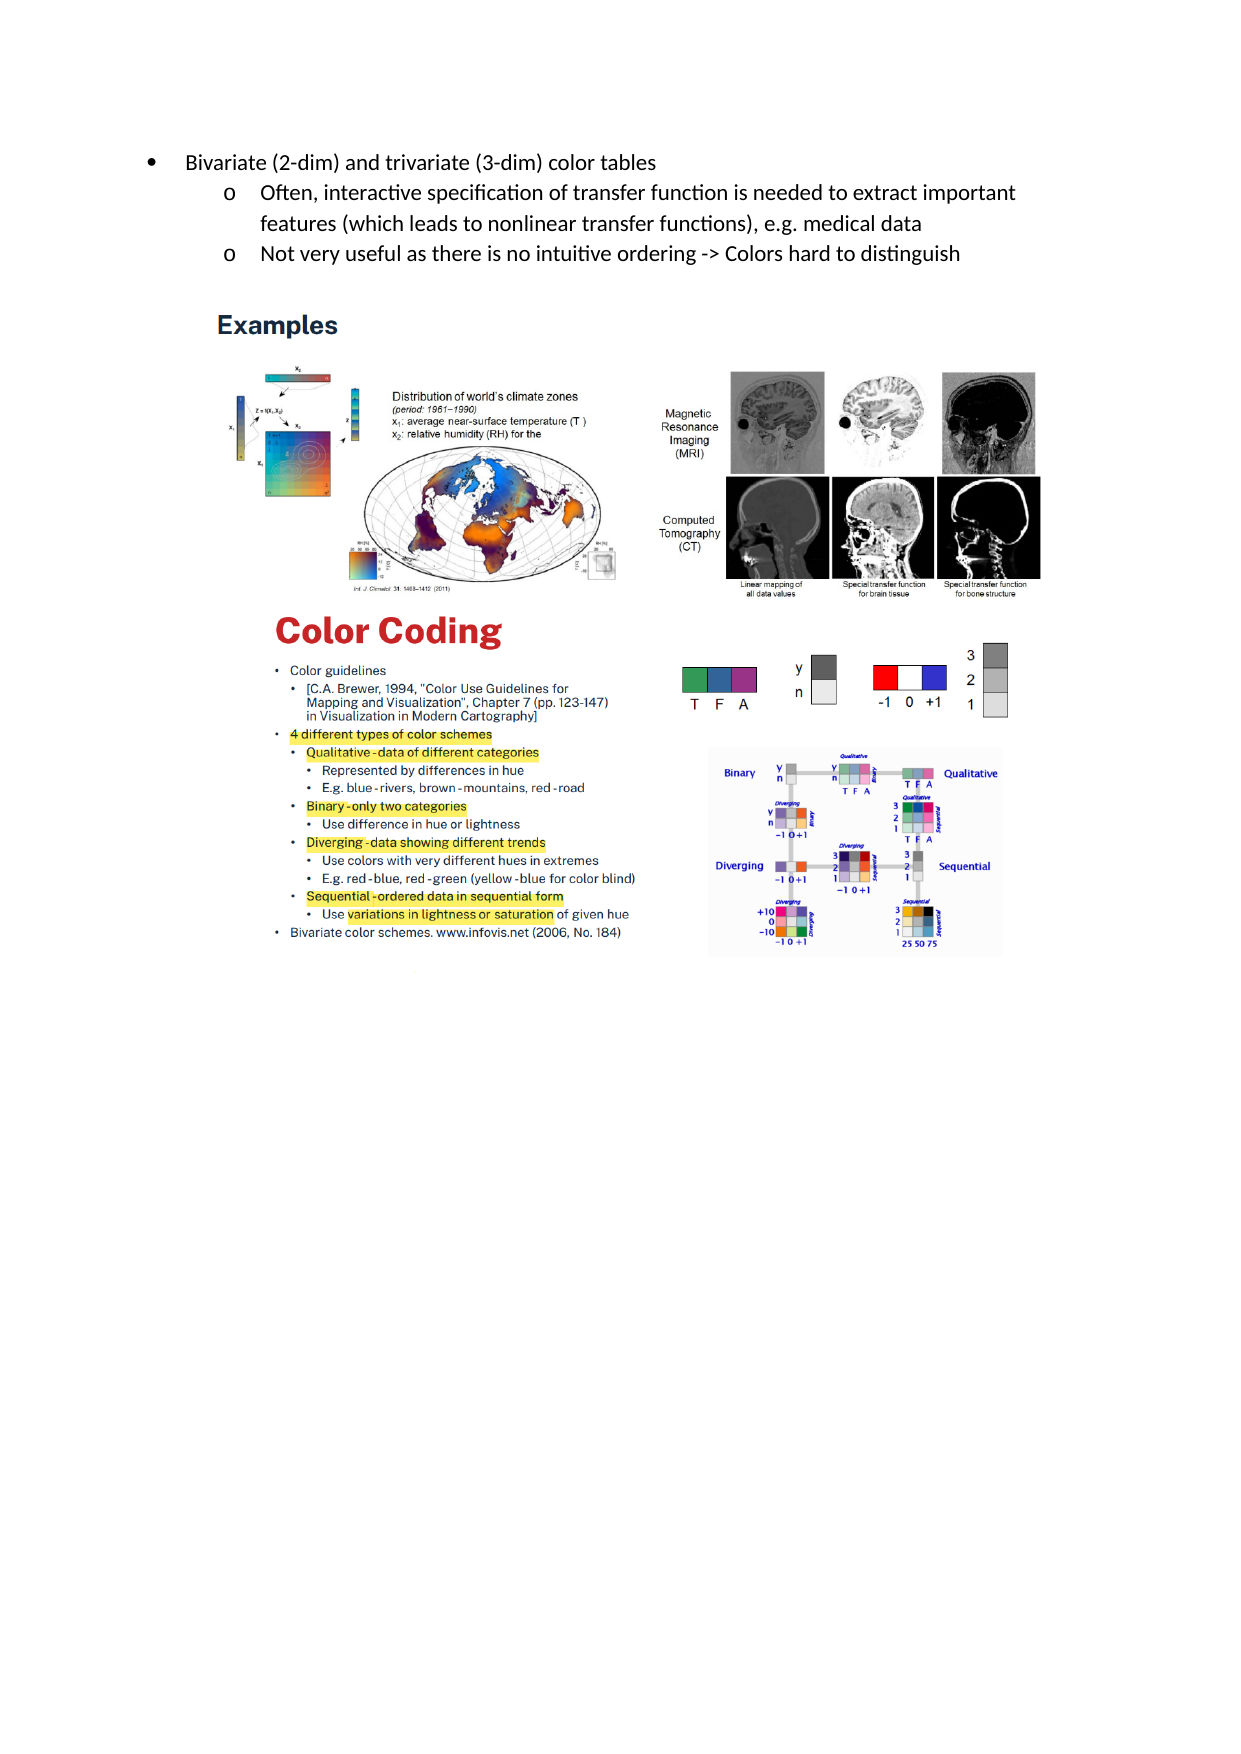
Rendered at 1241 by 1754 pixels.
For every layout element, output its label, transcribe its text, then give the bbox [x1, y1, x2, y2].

picture [208, 301, 1046, 972]
list Not very useful as there is no intuitive ordering -> Colors hard to distinguish [223, 239, 1093, 268]
list Bivariate (2-dim) and trivariate (3-dim) color tables [148, 148, 1093, 176]
list Often, interactive specification of transfer function is needed to extract important features (which leads to nonlinear transfer functions), e.g. medical data [223, 178, 1093, 237]
